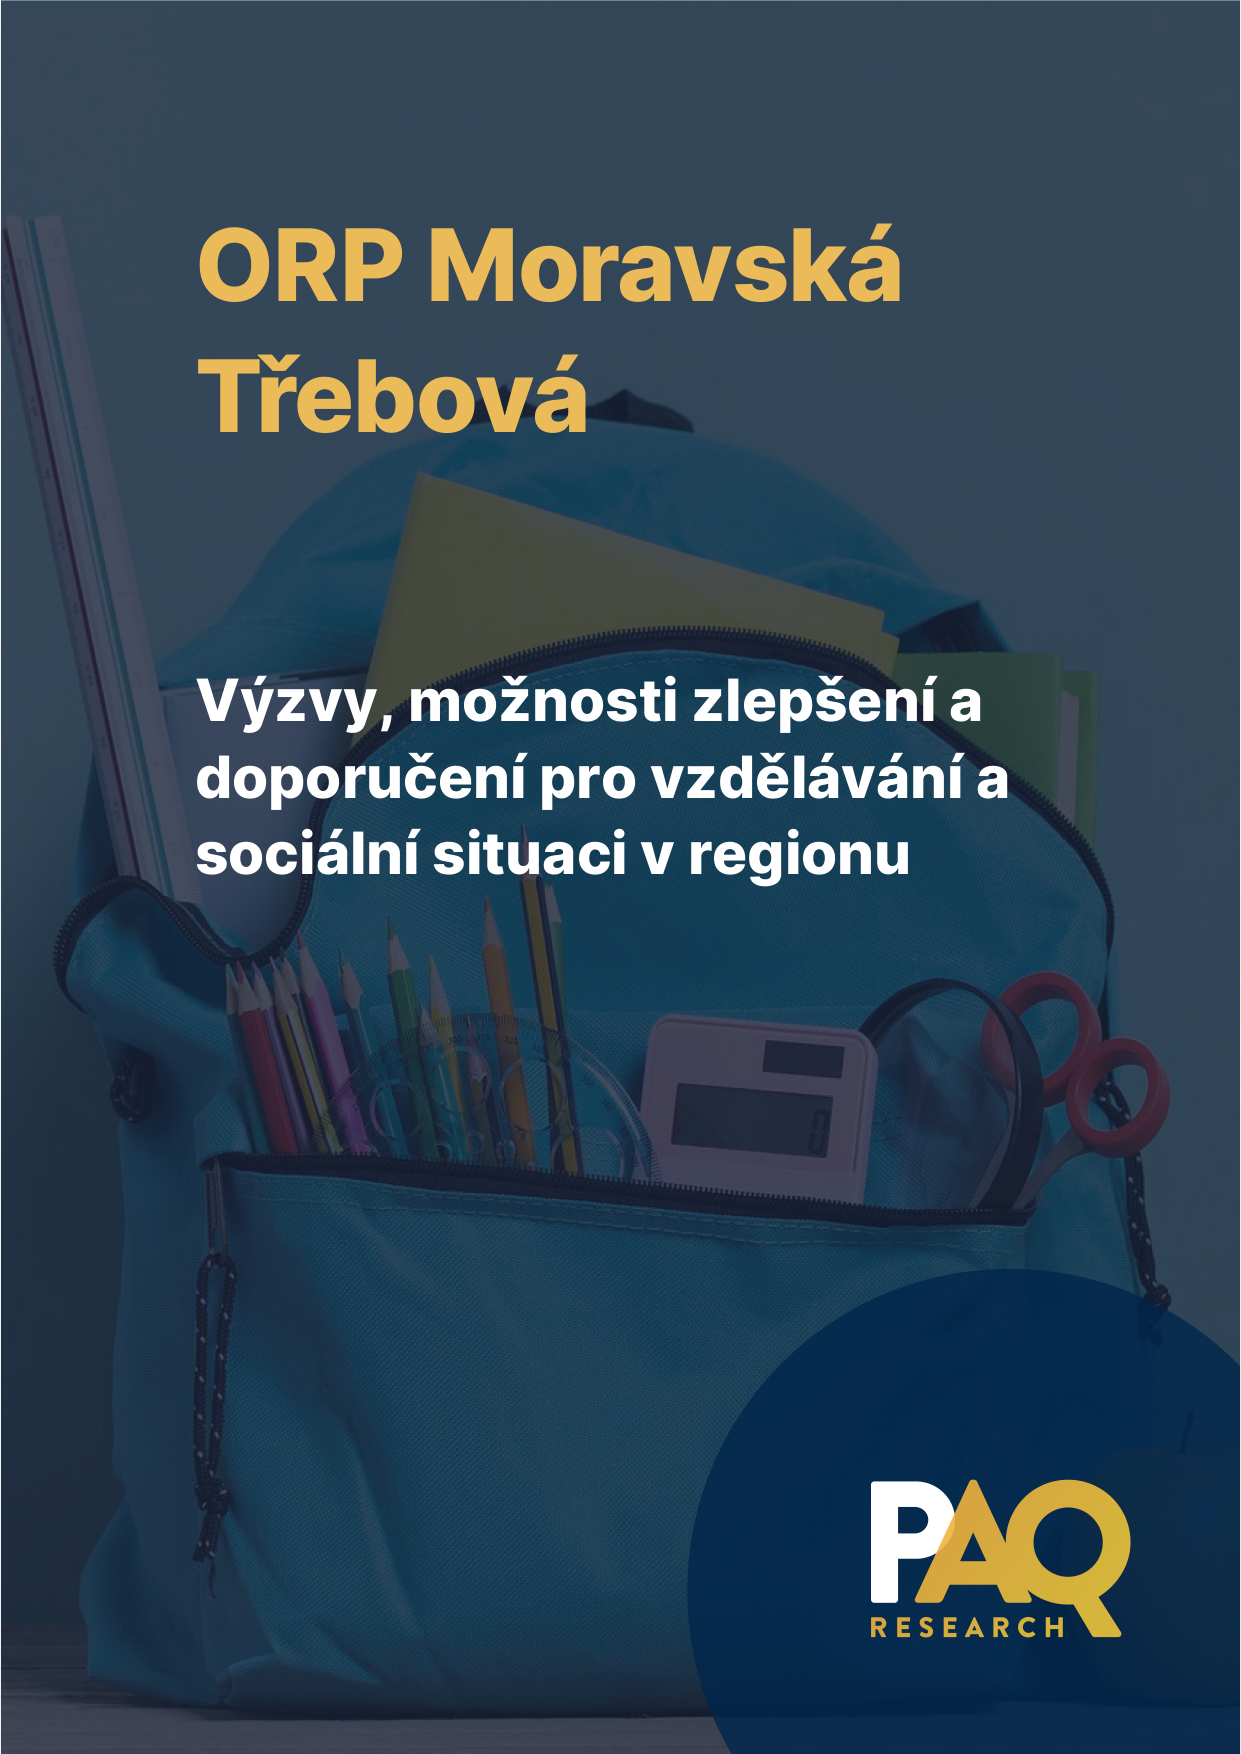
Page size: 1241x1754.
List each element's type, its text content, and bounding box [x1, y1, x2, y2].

text Výzvy, možnosti zlepšení a doporučení pro vzdělávání a sociální situaci v regionu [195, 665, 1045, 888]
text ORP Moravská Třebová [195, 205, 1045, 457]
picture [0, 0, 1241, 1754]
